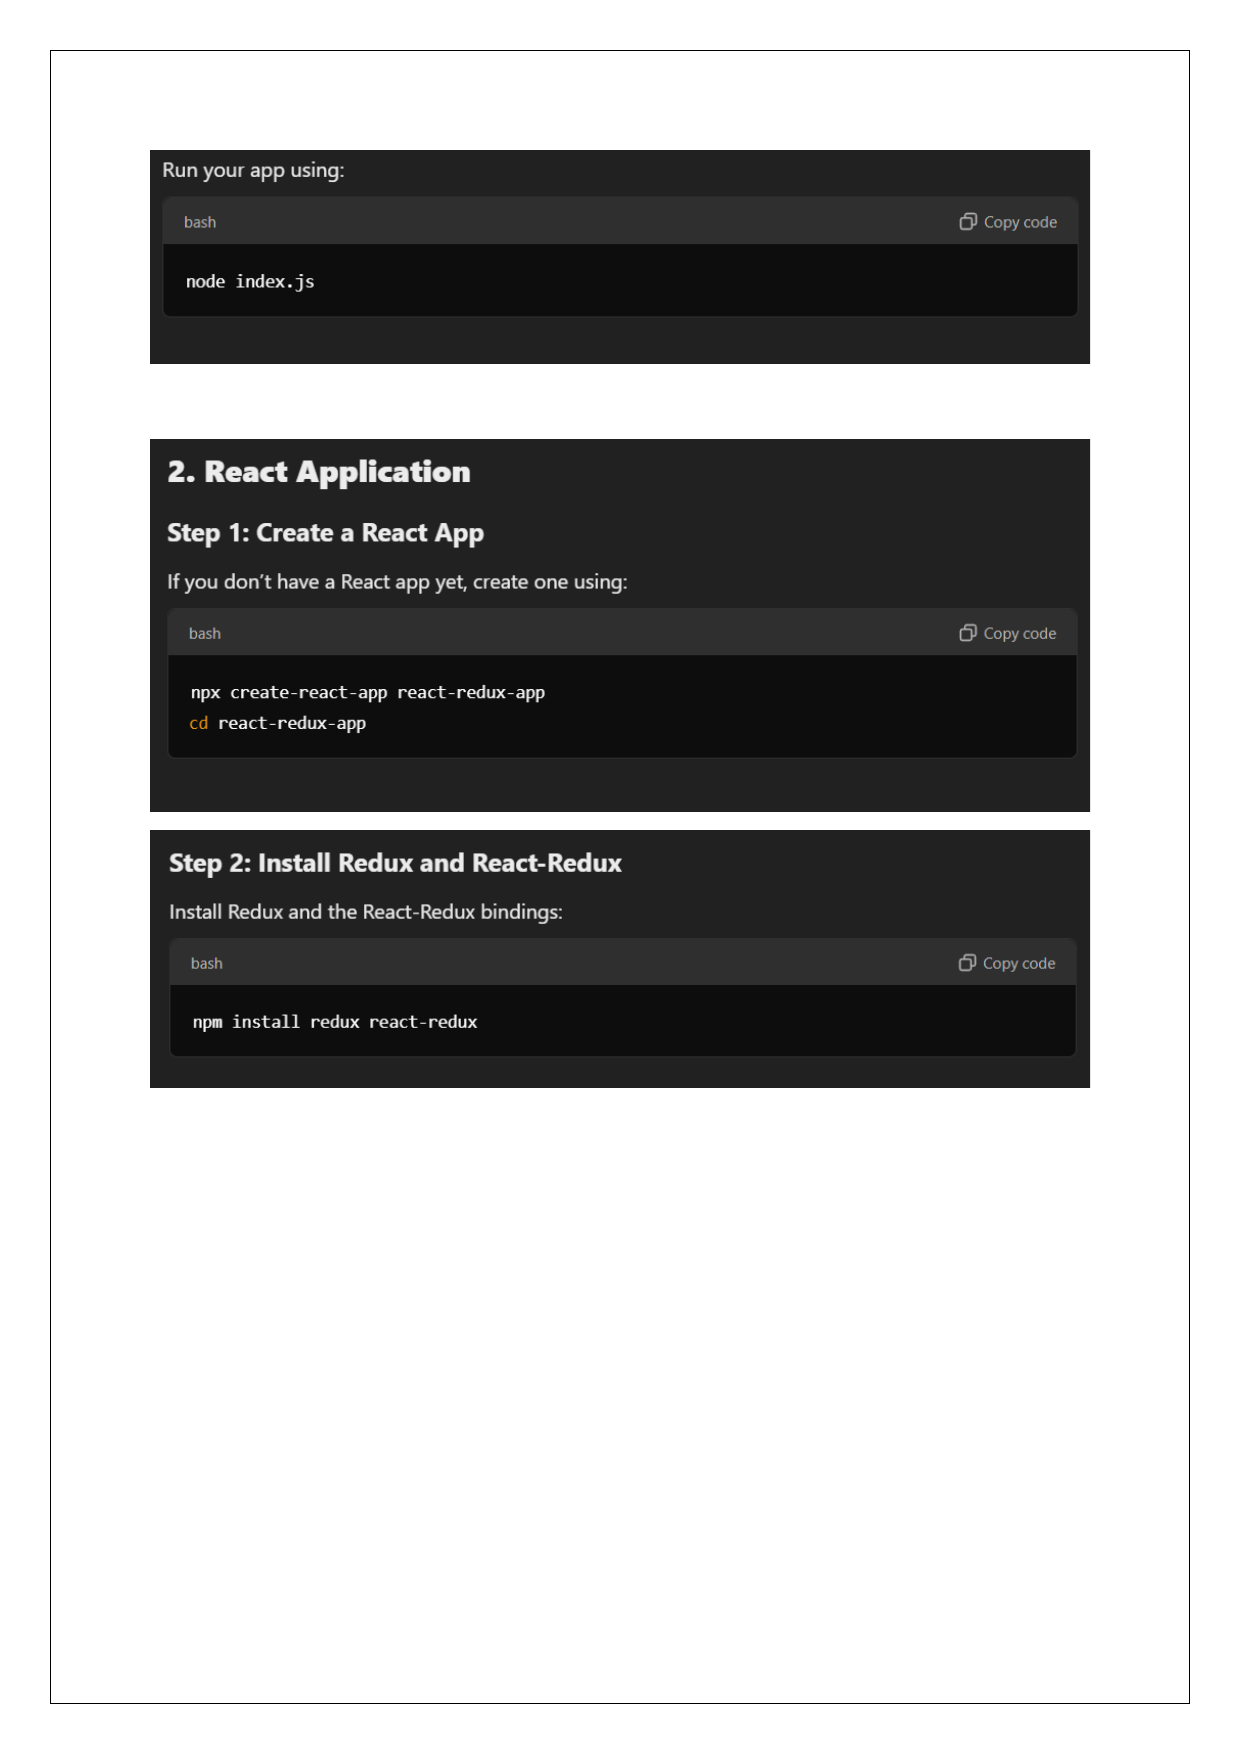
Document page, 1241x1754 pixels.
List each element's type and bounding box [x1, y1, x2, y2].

picture [150, 150, 1091, 364]
picture [150, 830, 1091, 1088]
picture [150, 439, 1091, 812]
